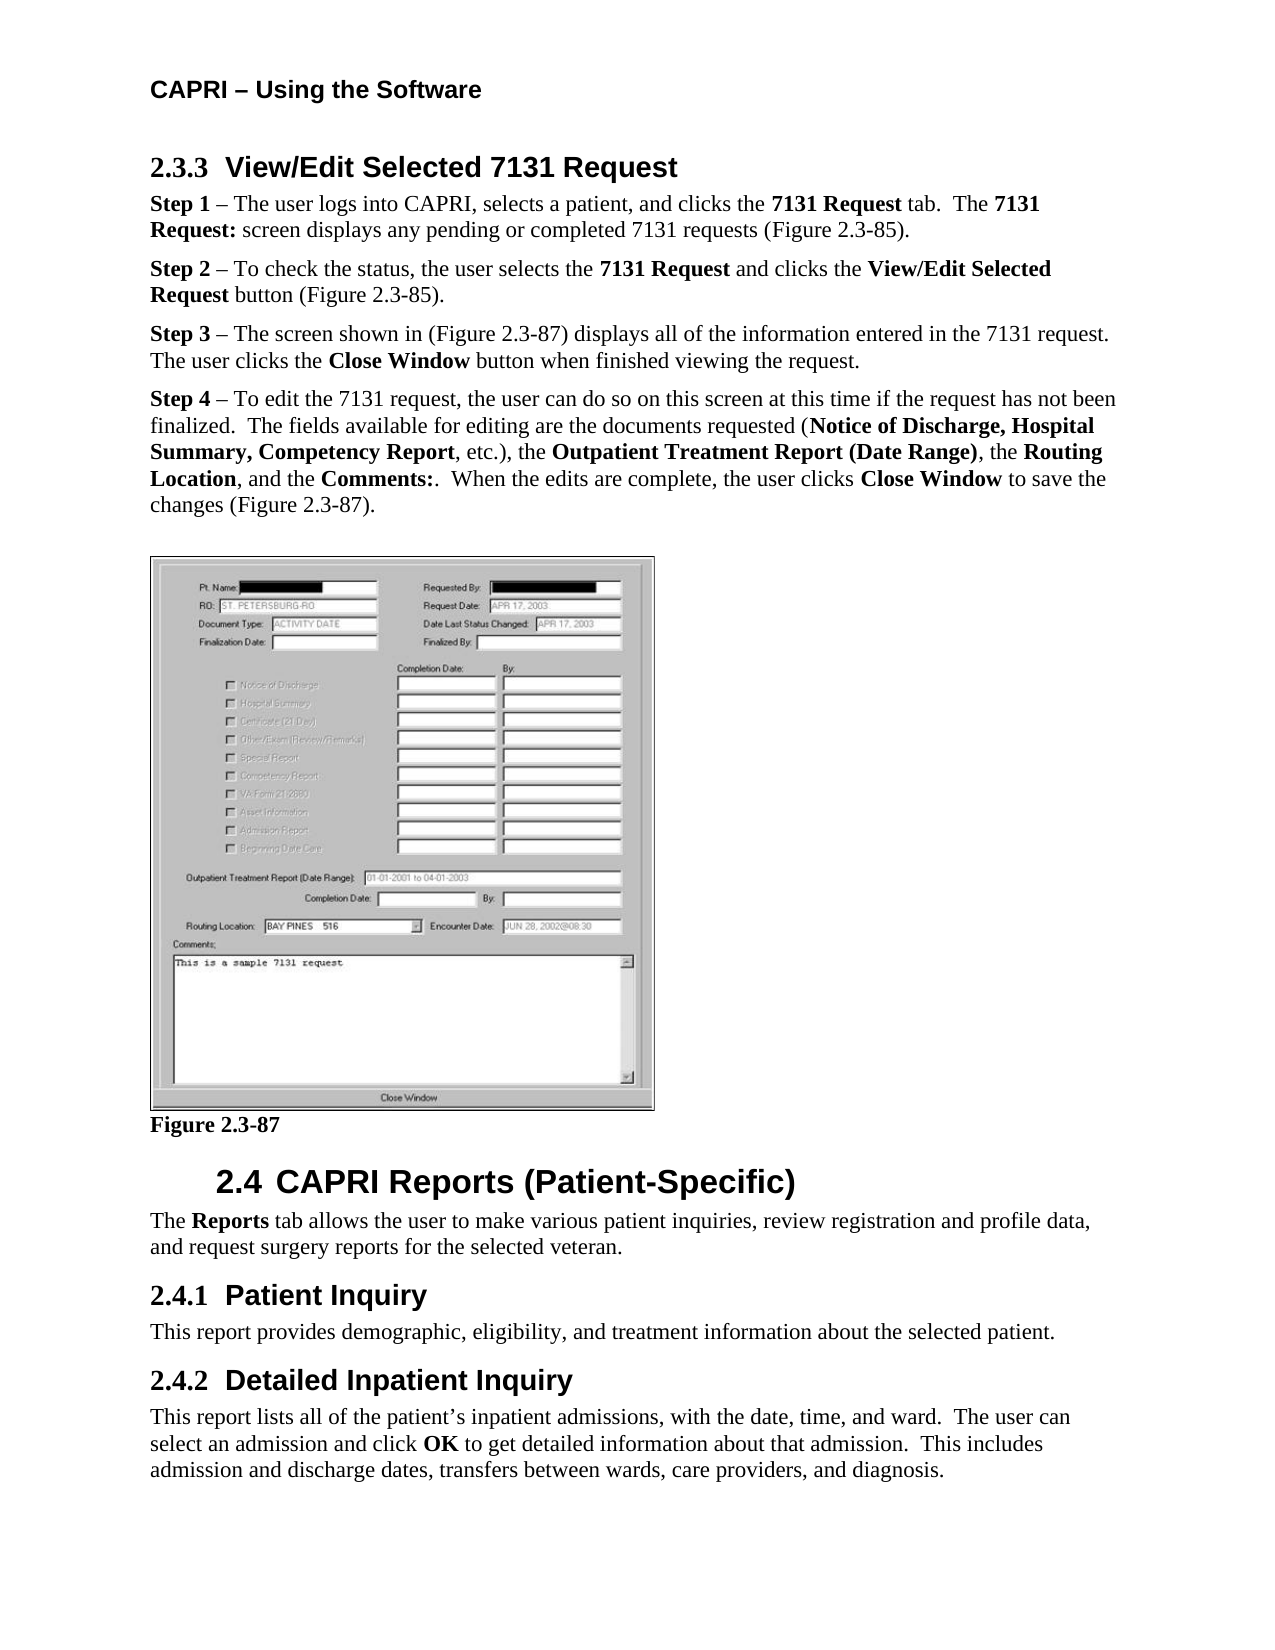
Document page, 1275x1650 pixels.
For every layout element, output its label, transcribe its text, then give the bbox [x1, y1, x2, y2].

picture [150, 556, 655, 1111]
subtitle Detailed Inpatient Inquiry [150, 1363, 1125, 1397]
subtitle Patient Inquiry [150, 1278, 1125, 1312]
text The Reports tab allows the user to make various patient inquiries, review registration and profile data, and request surgery reports for the selected veteran. [150, 1207, 1125, 1259]
subtitle View/Edit Selected 7131 Request [150, 150, 1125, 184]
subtitle CAPRI Reports (Patient-Specific) [216, 1162, 1125, 1201]
text This report provides demographic, eligibility, and treatment information about the selected patient. [150, 1318, 1125, 1344]
text This report lists all of the patient’s inpatient admissions, with the date, time, and ward. The user can select an admission and click OK to get detailed information about that admission. This includes admission and discharge dates, transfers between wards, care providers, and diagnosis. [150, 1403, 1125, 1482]
